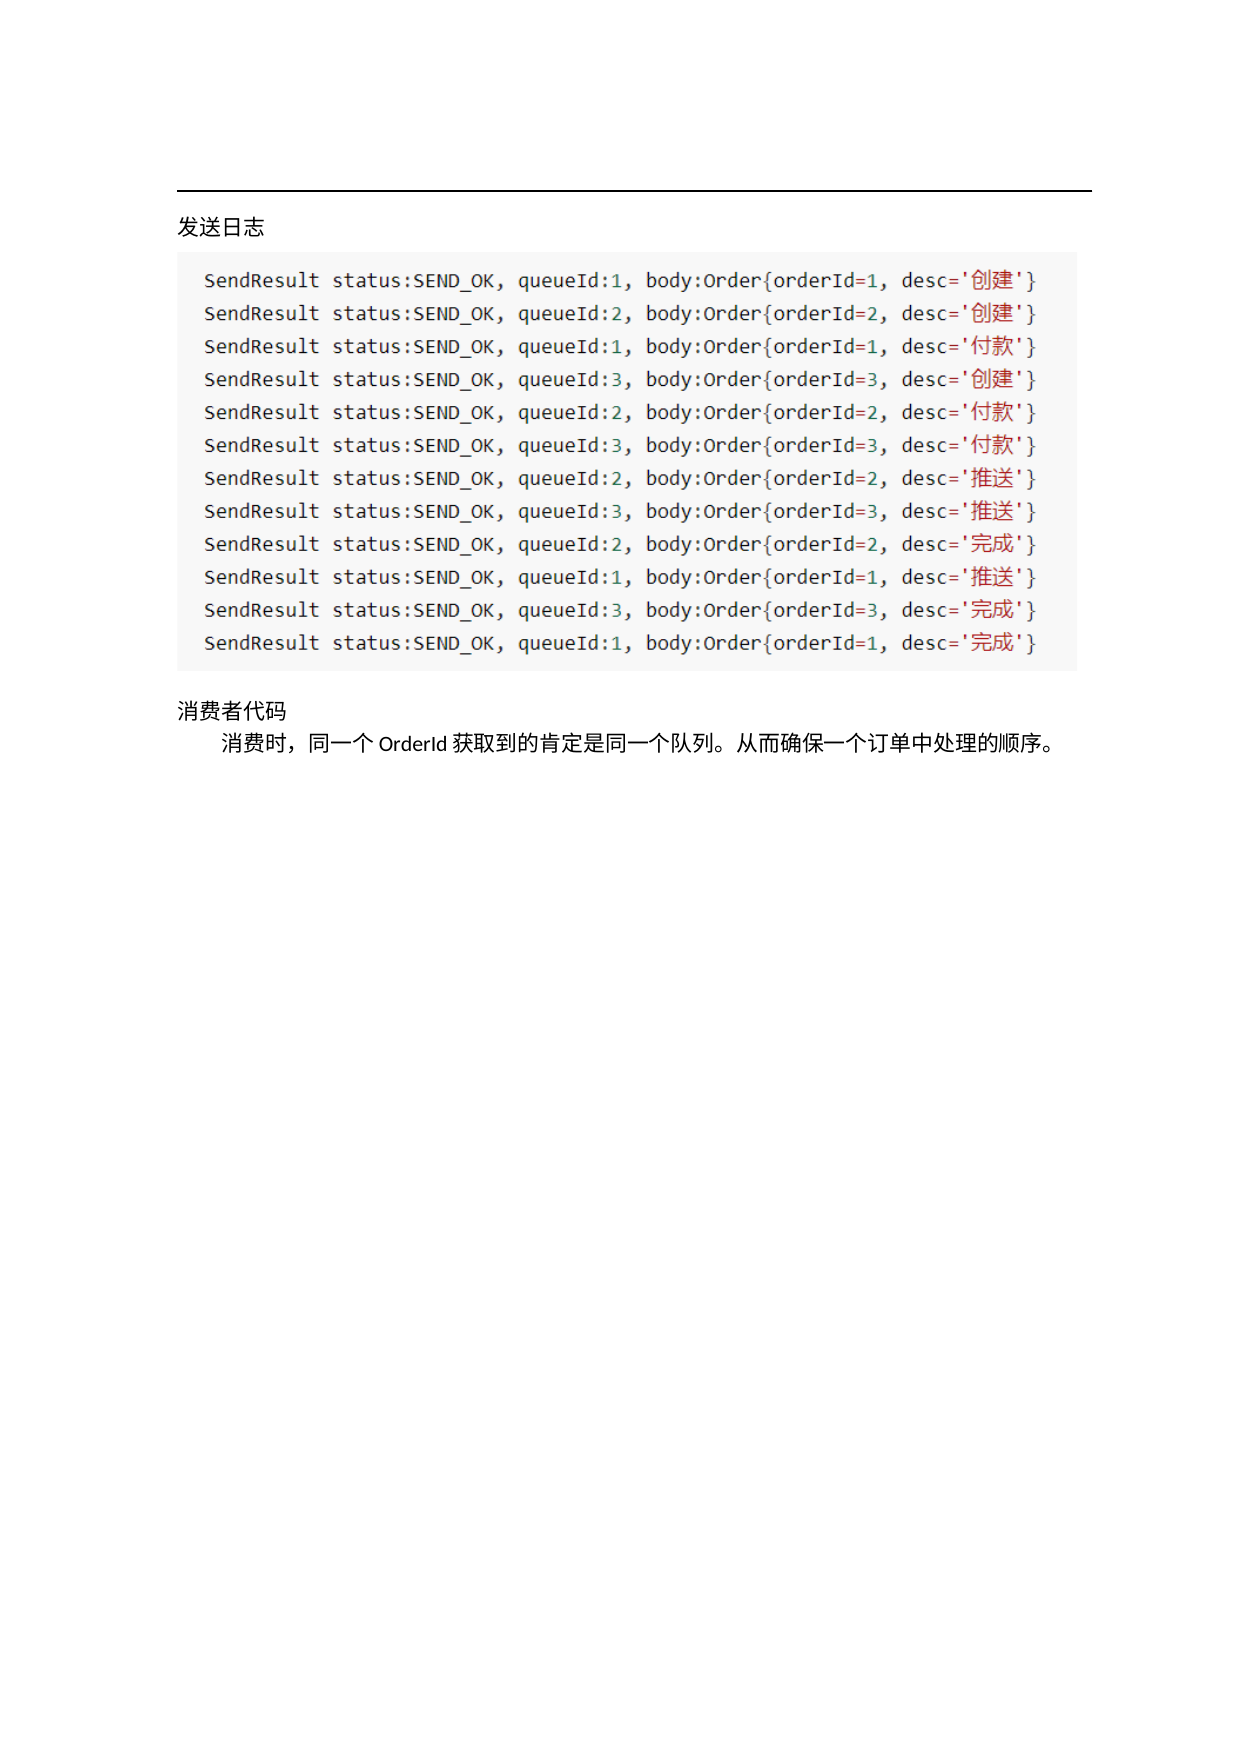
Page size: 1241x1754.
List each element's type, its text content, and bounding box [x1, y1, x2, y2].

text 发送日志 [177, 209, 1092, 242]
picture [177, 252, 1078, 671]
text 消费时，同一个OrderId获取到的肯定是同一个队列。从而确保一个订单中处理的顺序。 [177, 726, 1092, 758]
subtitle 消费者代码 [177, 693, 1092, 726]
